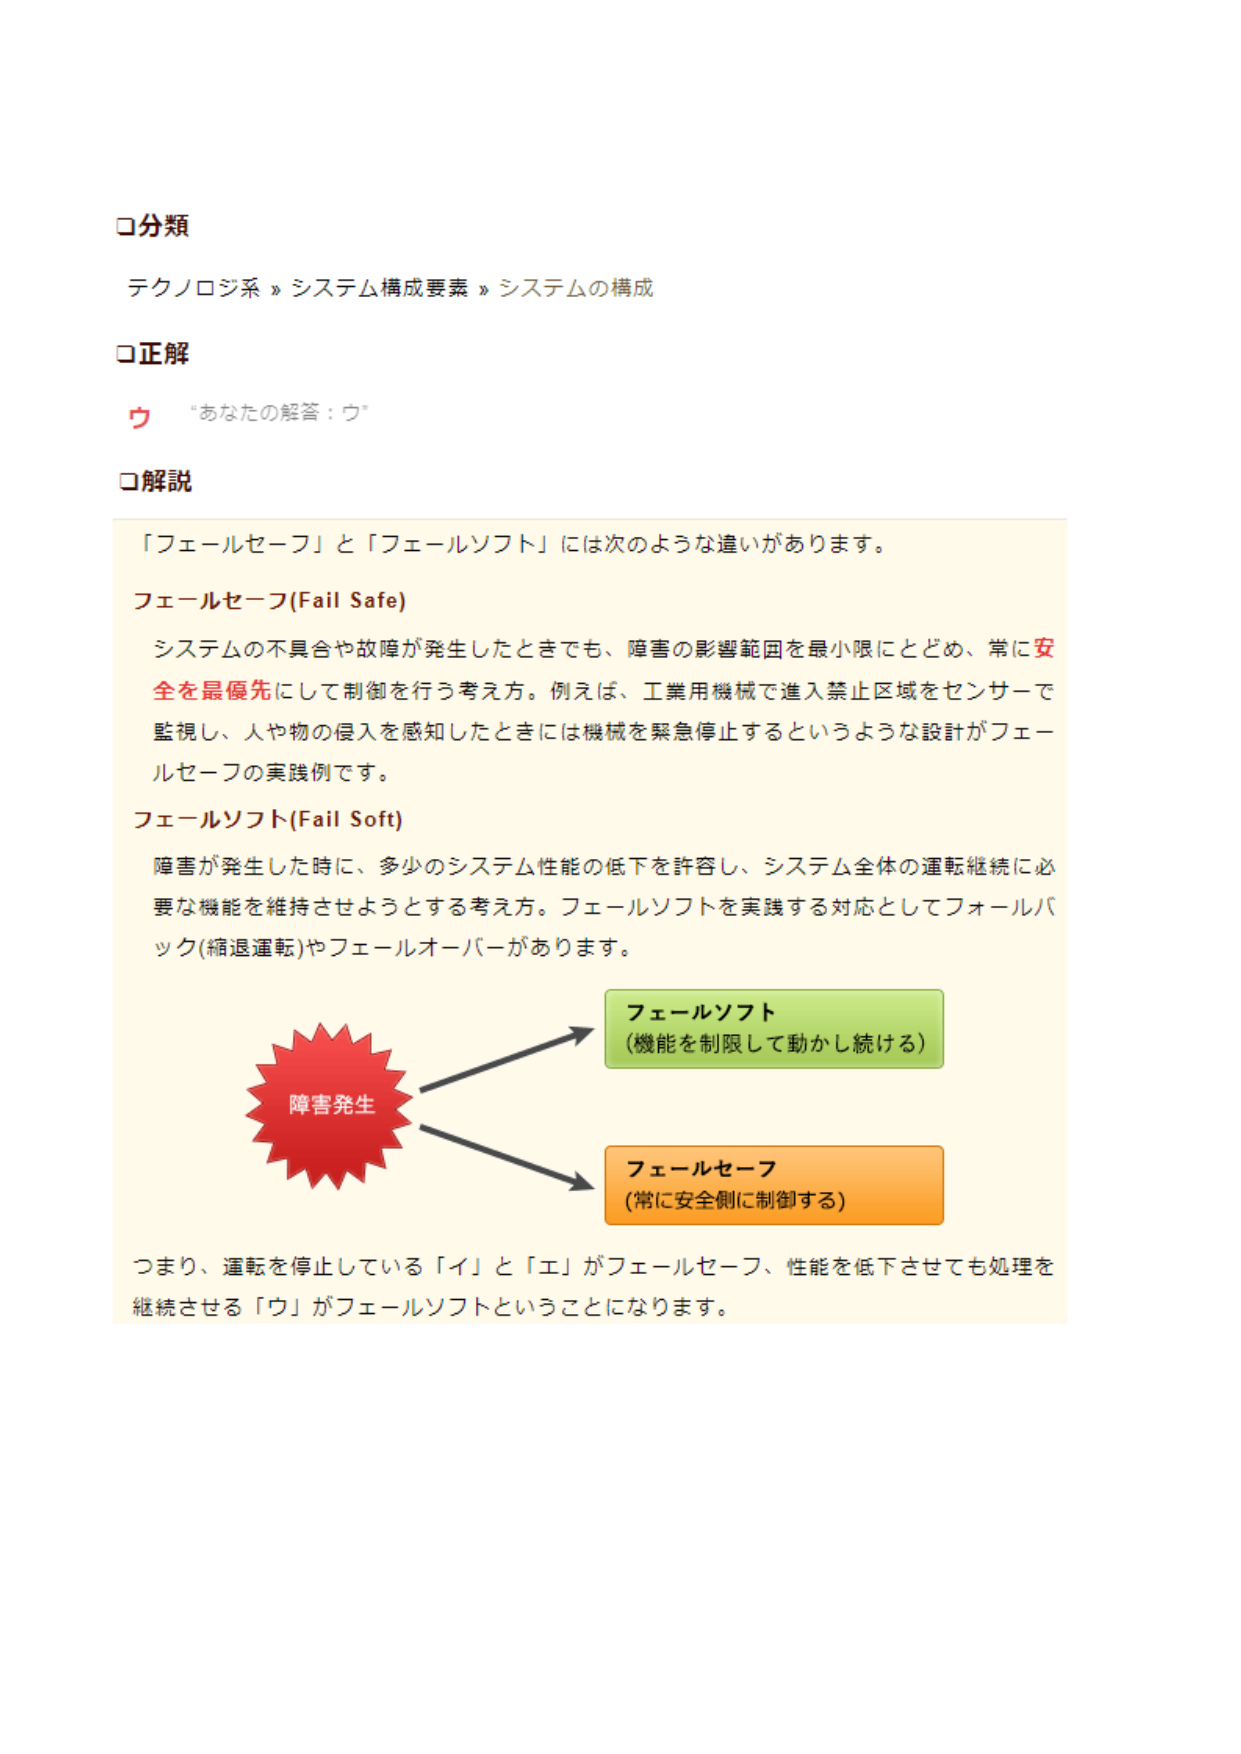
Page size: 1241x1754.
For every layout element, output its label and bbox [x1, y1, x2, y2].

picture [112, 202, 883, 448]
picture [112, 464, 1068, 1324]
